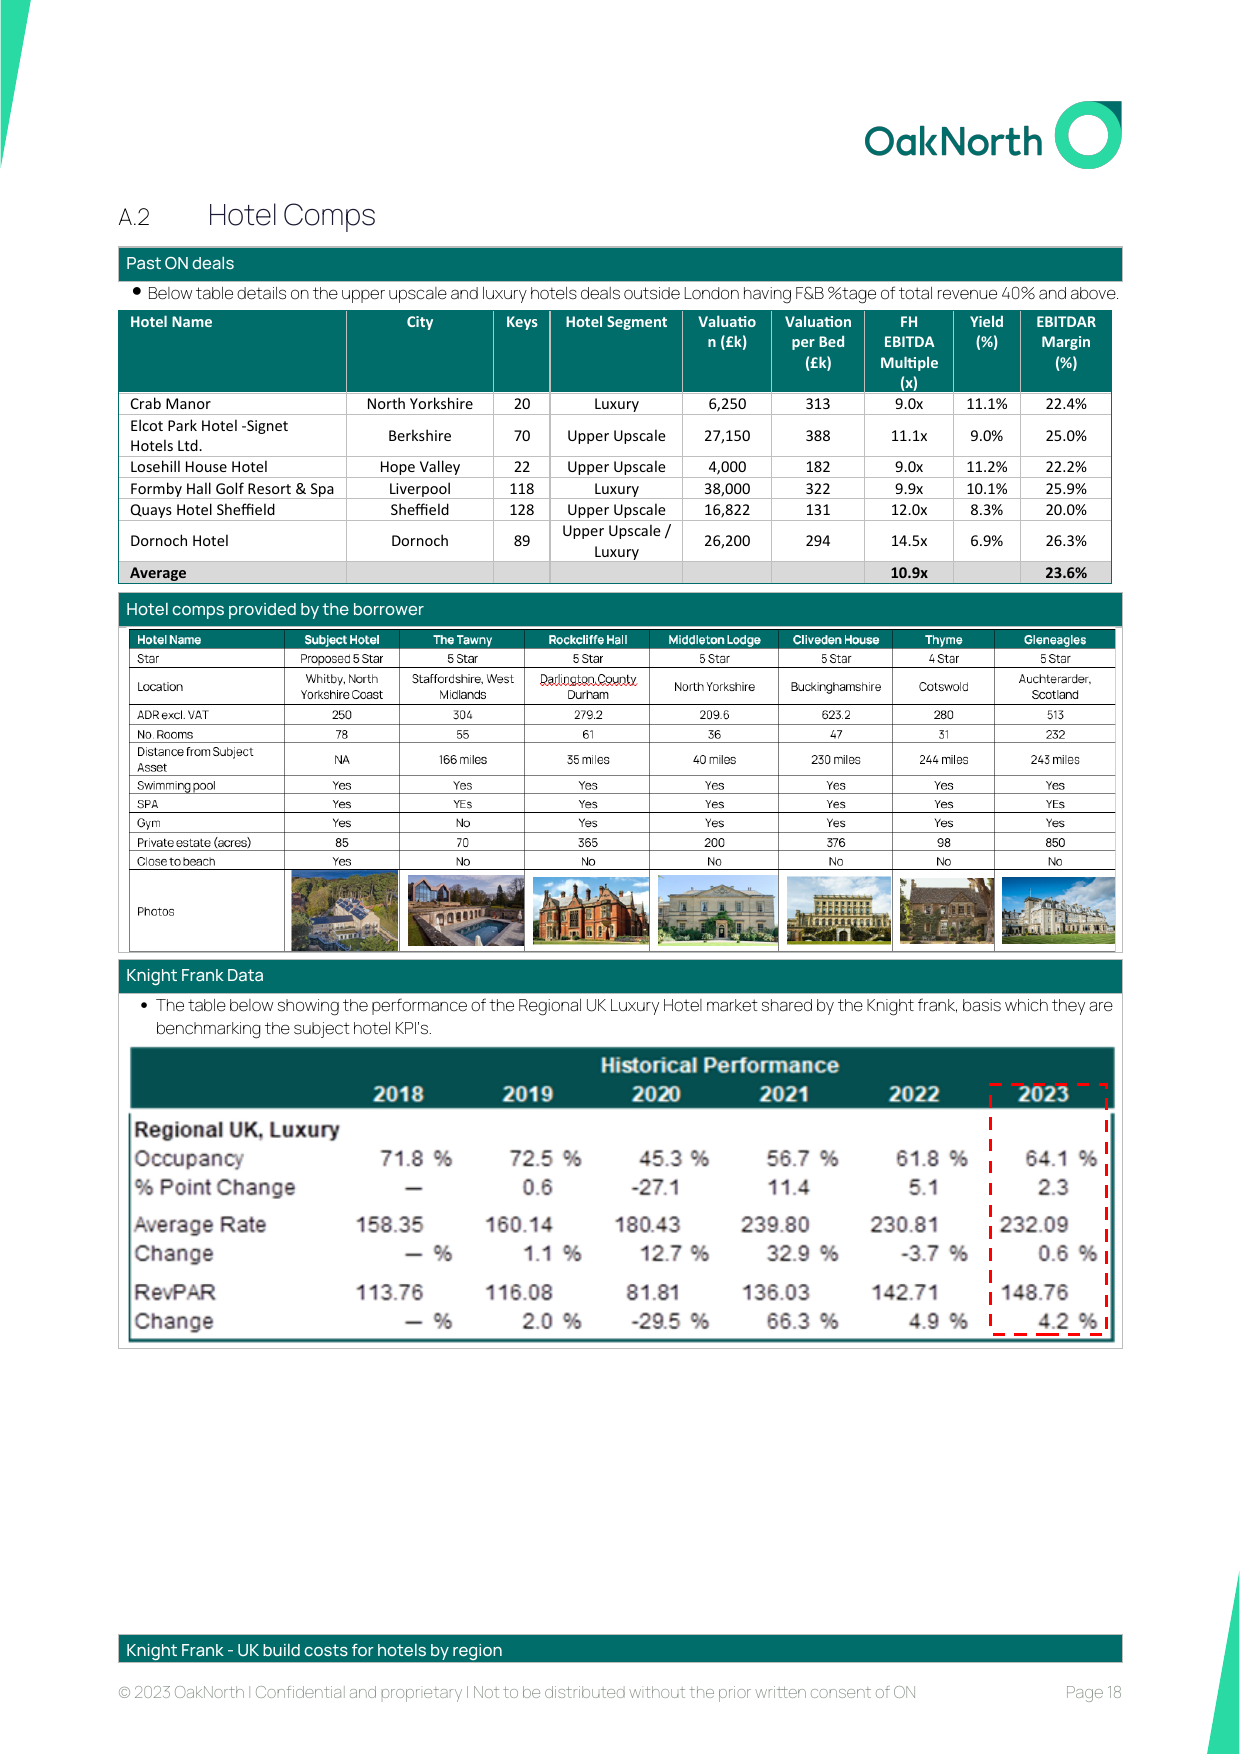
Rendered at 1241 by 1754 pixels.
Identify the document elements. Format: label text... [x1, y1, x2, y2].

table_cell Formby Hall Golf Resort & Spa [119, 478, 346, 498]
table_cell [551, 562, 682, 583]
table_cell 11.1% [954, 394, 1020, 414]
table_cell 22.4% [1021, 394, 1111, 414]
table_header Hotel comps provided by the borrower [119, 593, 1122, 626]
table_header Valuation per Bed (£k) [772, 311, 864, 392]
table_cell 11.1x [865, 415, 953, 456]
table_cell Berkshire [347, 415, 493, 456]
table_cell 27,150 [683, 415, 771, 456]
table_cell 20 [494, 394, 549, 414]
table_cell 89 [494, 521, 549, 561]
table_cell Upper Upscale / Luxury [551, 521, 682, 561]
table_cell Liverpool [347, 478, 493, 498]
table_cell 8.3% [954, 499, 1020, 519]
table_header Knight Frank - UK build costs for hotels by region [119, 1635, 1122, 1662]
table_cell 9.9x [865, 478, 953, 498]
table_cell [119, 628, 126, 952]
table_cell 25.9% [1021, 478, 1111, 498]
table_header Hotel Name [119, 311, 346, 392]
table_cell North Yorkshire [347, 394, 493, 414]
picture [838, 89, 1123, 180]
table_cell 118 [494, 478, 549, 498]
table_cell 10.9x [865, 562, 953, 583]
table_cell 70 [494, 415, 549, 456]
table_cell 20.0% [1021, 499, 1111, 519]
table_header FH EBITDA Multiple (x) [865, 311, 953, 392]
table_cell The table below showing the performance of the Regional UK Luxury Hotel market shared by the Knight frank, basis which they are benchmarking the subject hotel KPI’s. [119, 994, 1122, 1347]
table_cell 6,250 [683, 394, 771, 414]
table_cell Luxury [551, 394, 682, 414]
table_cell [954, 562, 1020, 583]
table_cell 131 [772, 499, 864, 519]
table_header EBITDAR Margin (%) [1021, 311, 1111, 392]
table_cell Hope Valley [347, 457, 493, 477]
table_cell Dornoch [347, 521, 493, 561]
table_cell Upper Upscale [551, 415, 682, 456]
table_cell 9.0x [865, 457, 953, 477]
table_cell [494, 562, 549, 583]
table_cell 38,000 [683, 478, 771, 498]
table_header Hotel Segment [551, 311, 682, 392]
table_cell Quays Hotel Sheffield [119, 499, 346, 519]
text Hotel Comps [118, 194, 1122, 234]
list Below table details on the upper upscale and luxury hotels deals outside London having F&B %tage of total revenue 40% and above. [133, 282, 1122, 304]
table_cell 313 [772, 394, 864, 414]
table_cell 294 [772, 521, 864, 561]
table_cell 9.0% [954, 415, 1020, 456]
table_cell [347, 562, 493, 583]
table_cell 6.9% [954, 521, 1020, 561]
table_header Past ON deals [119, 248, 1122, 281]
table_header City [347, 311, 493, 392]
table_cell 22 [494, 457, 549, 477]
table_cell Crab Manor [119, 394, 346, 414]
table_cell Average [119, 562, 346, 583]
table_cell 4,000 [683, 457, 771, 477]
table_cell 322 [772, 478, 864, 498]
table_cell 9.0x [865, 394, 953, 414]
table_cell Elcot Park Hotel -Signet Hotels Ltd. [119, 415, 346, 456]
table_cell 26.3% [1021, 521, 1111, 561]
table_cell [1116, 628, 1122, 952]
table_header Valuation (£k) [683, 311, 771, 392]
table_cell [772, 562, 864, 583]
table_cell 22.2% [1021, 457, 1111, 477]
table_cell 128 [494, 499, 549, 519]
table_cell 16,822 [683, 499, 771, 519]
table_cell 388 [772, 415, 864, 456]
table_cell 25.0% [1021, 415, 1111, 456]
table_cell 14.5x [865, 521, 953, 561]
table_cell Losehill House Hotel [119, 457, 346, 477]
table_cell Upper Upscale [551, 499, 682, 519]
table_header Knight Frank Data [119, 960, 1122, 993]
table_header Keys [494, 311, 549, 392]
table_cell [683, 562, 771, 583]
table_cell 23.6% [1021, 562, 1111, 583]
table_cell 12.0x [865, 499, 953, 519]
table_cell 11.2% [954, 457, 1020, 477]
table_cell Luxury [551, 478, 682, 498]
table_cell 10.1% [954, 478, 1020, 498]
table_cell 182 [772, 457, 864, 477]
table_cell Sheffield [347, 499, 493, 519]
table_cell Upper Upscale [551, 457, 682, 477]
picture [126, 1043, 1118, 1344]
picture [126, 627, 1116, 952]
table_header Yield (%) [954, 311, 1020, 392]
table_cell 26,200 [683, 521, 771, 561]
table_cell Dornoch Hotel [119, 521, 346, 561]
